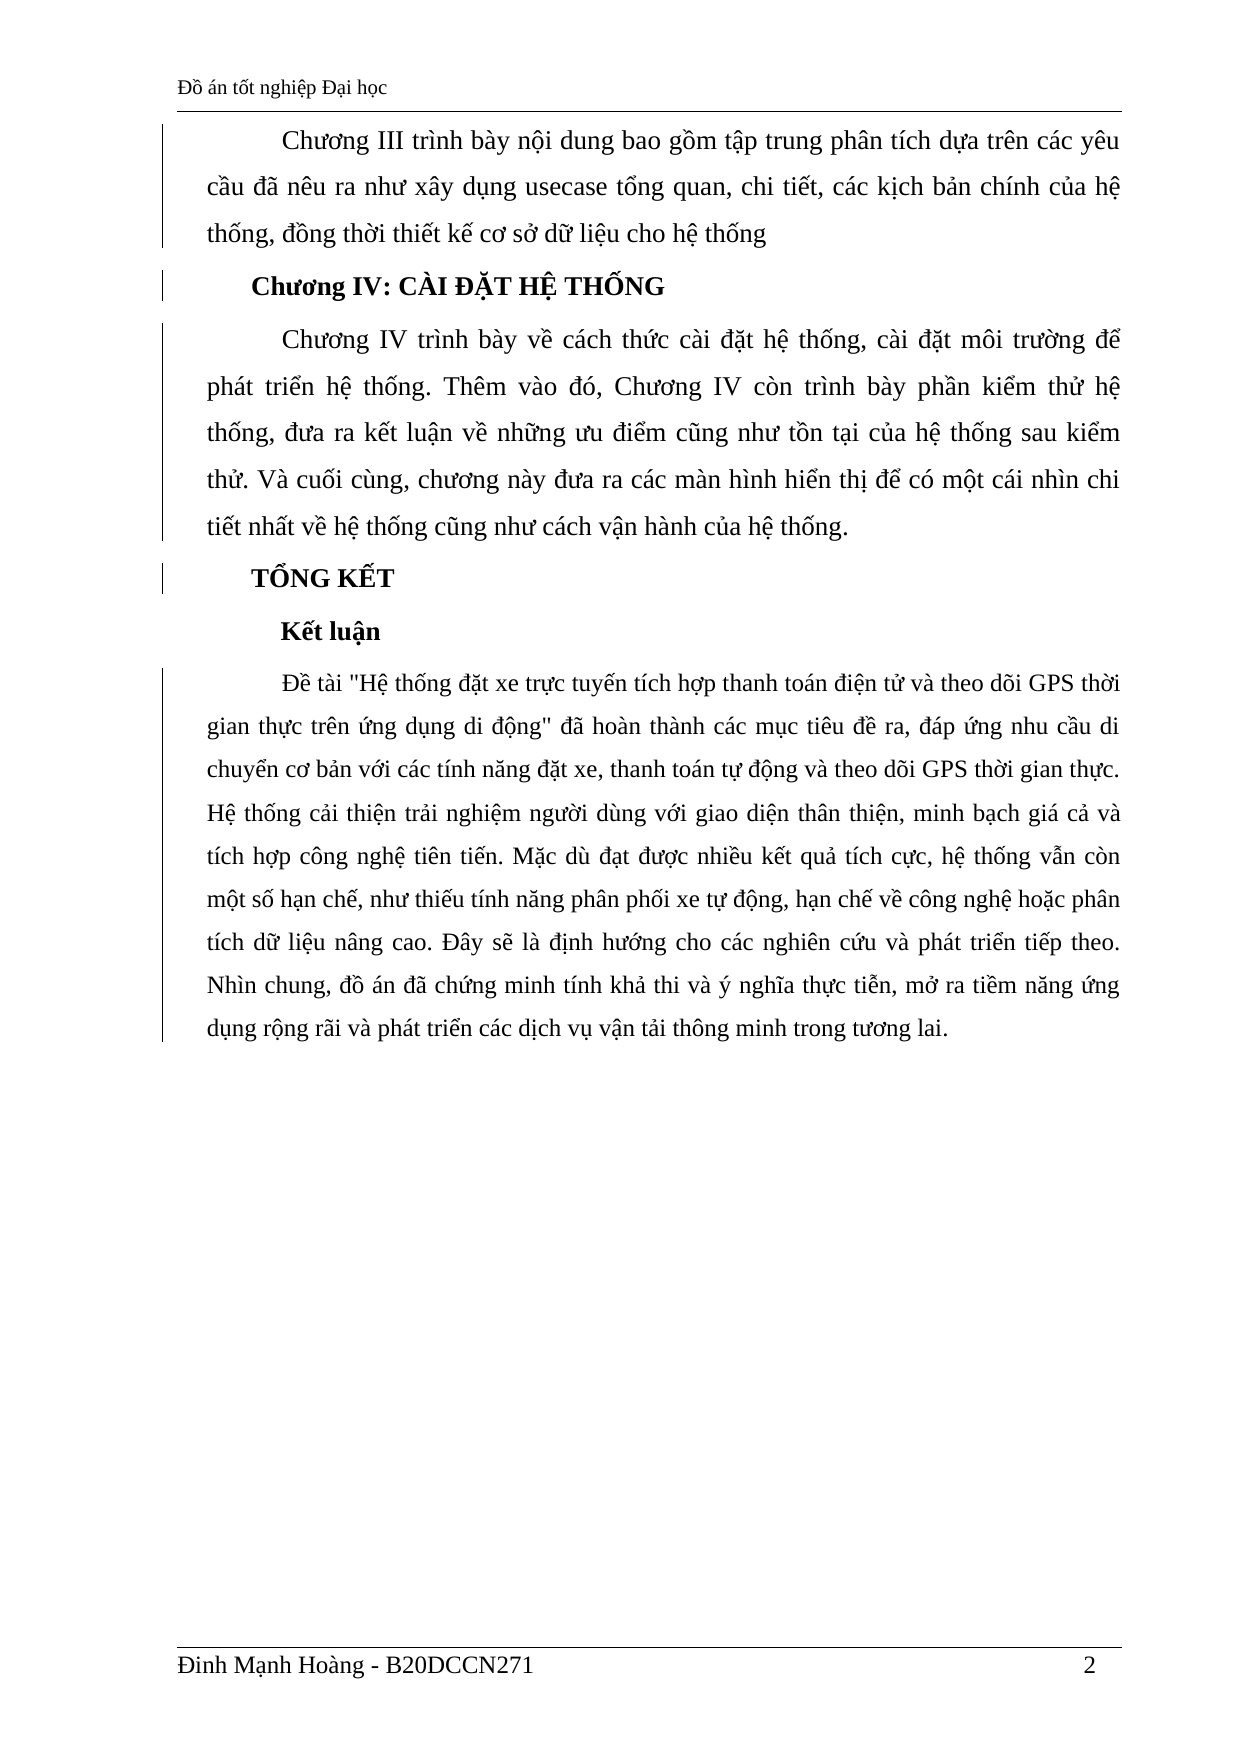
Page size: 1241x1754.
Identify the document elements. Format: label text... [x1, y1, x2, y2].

text TỔNG KẾT [207, 562, 1122, 594]
text Chương IV trình bày về cách thức cài đặt hệ thống, cài đặt môi trường để phát triển hệ thống. Thêm vào đó, Chương IV còn trình bày phần kiểm thử hệ thống, đưa ra kết luận về những ưu điểm cũng như tồn tại của hệ thống sau kiểm thử. Và cuối cùng, chương này đưa ra các màn hình hiển thị để có một cái nhìn chi tiết nhất về hệ thống cũng như cách vận hành của hệ thống. [207, 323, 1122, 541]
text Kết luận [280, 615, 1122, 647]
text Chương IV: CÀI ĐẶT HỆ THỐNG [207, 270, 1122, 301]
text Chương III trình bày nội dung bao gồm tập trung phân tích dựa trên các yêu cầu đã nêu ra như xây dụng usecase tổng quan, chi tiết, các kịch bản chính của hệ thống, đồng thời thiết kế cơ sở dữ liệu cho hệ thống [207, 124, 1122, 248]
text Đề tài "Hệ thống đặt xe trực tuyến tích hợp thanh toán điện tử và theo dõi GPS thời gian thực trên ứng dụng di động" đã hoàn thành các mục tiêu đề ra, đáp ứng nhu cầu di chuyển cơ bản với các tính năng đặt xe, thanh toán tự động và theo dõi GPS thời gian thực. Hệ thống cải thiện trải nghiệm người dùng với giao diện thân thiện, minh bạch giá cả và tích hợp công nghệ tiên tiến. Mặc dù đạt được nhiều kết quả tích cực, hệ thống vẫn còn một số hạn chế, như thiếu tính năng phân phối xe tự động, hạn chế về công nghệ hoặc phân tích dữ liệu nâng cao. Đây sẽ là định hướng cho các nghiên cứu và phát triển tiếp theo. Nhìn chung, đồ án đã chứng minh tính khả thi và ý nghĩa thực tiễn, mở ra tiềm năng ứng dụng rộng rãi và phát triển các dịch vụ vận tải thông minh trong tương lai. [207, 668, 1122, 1042]
